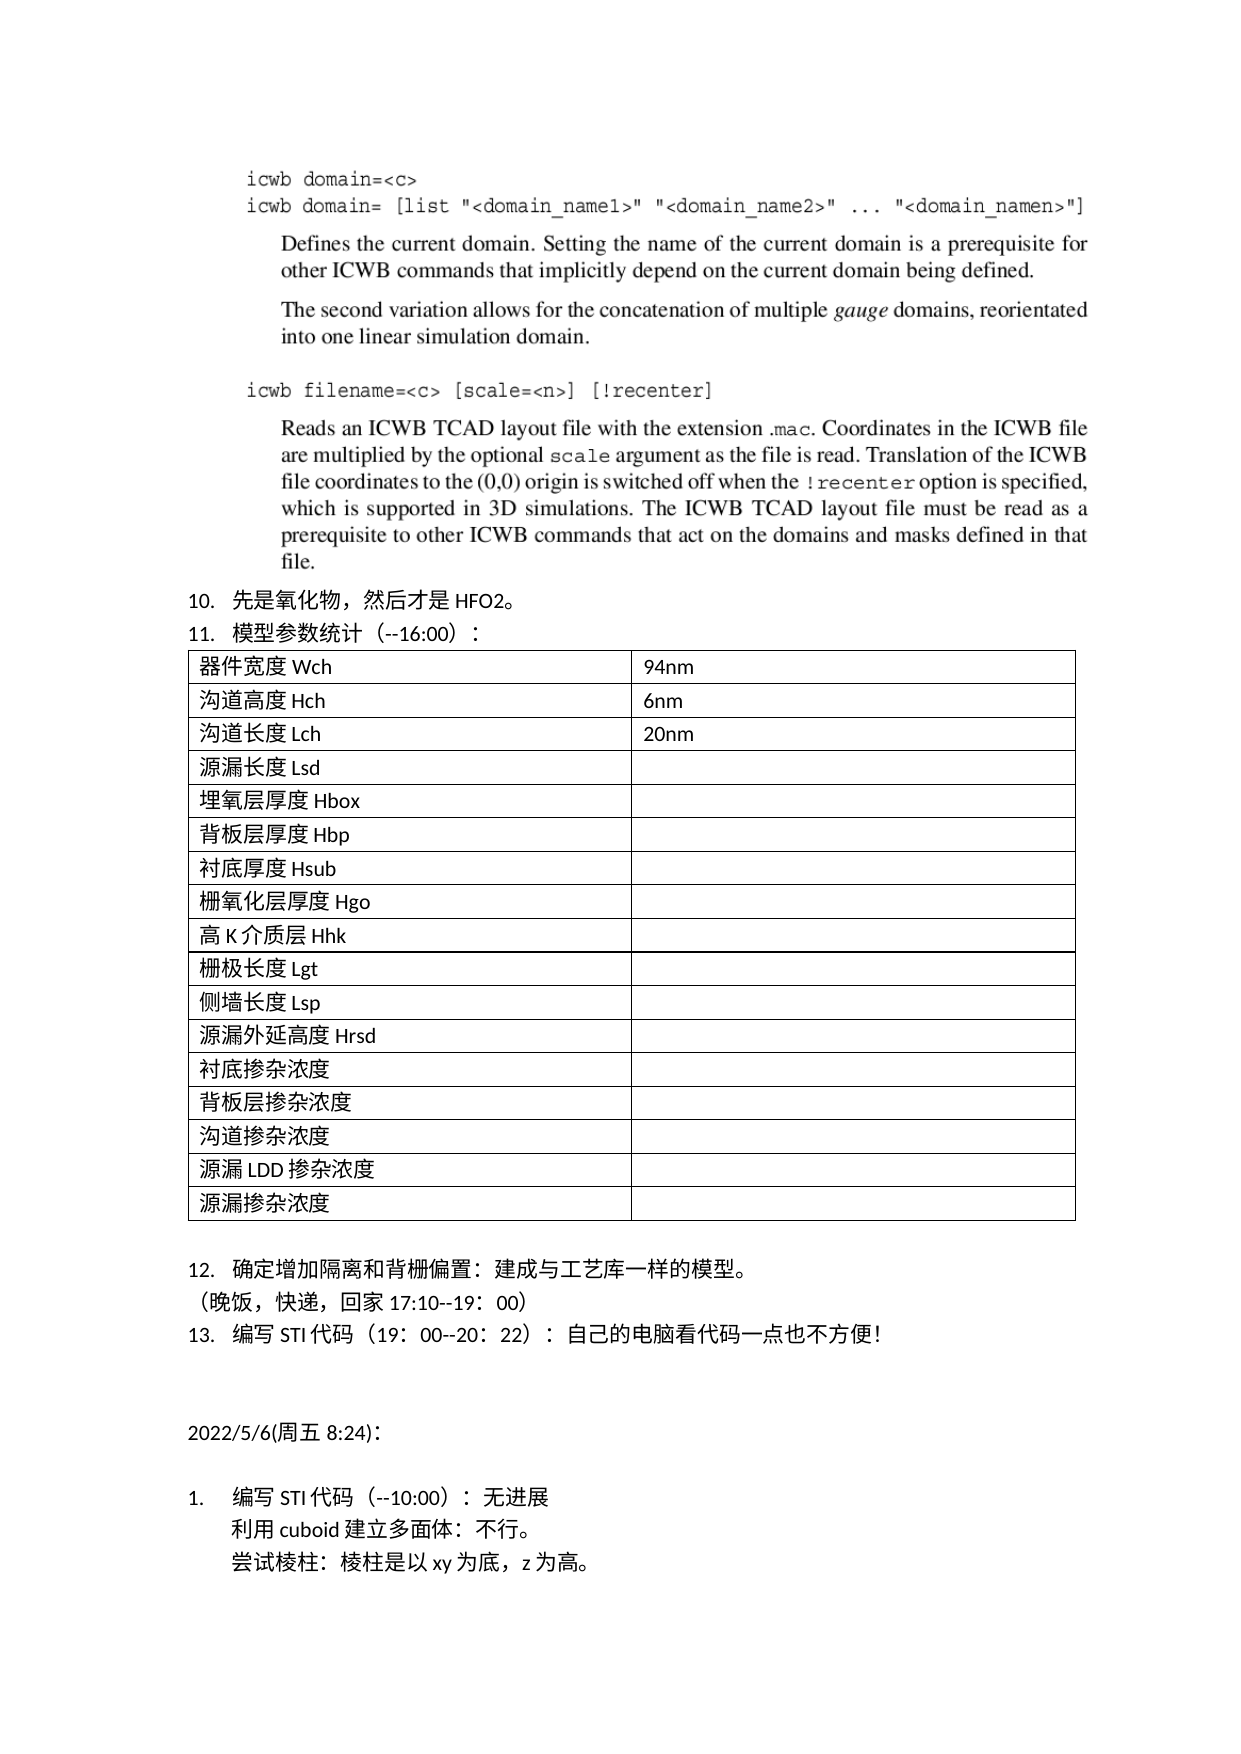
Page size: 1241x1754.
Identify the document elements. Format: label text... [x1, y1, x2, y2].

table_cell [632, 1020, 643, 1052]
table_cell [1064, 1120, 1075, 1153]
table_cell [632, 1120, 643, 1153]
table_cell [632, 986, 643, 1018]
table_cell [1064, 953, 1075, 985]
table_cell [1064, 1020, 1075, 1052]
table_cell [1064, 1053, 1075, 1086]
table_cell [1064, 1087, 1075, 1119]
list 编写STI代码（--10:00）：无进展 [187, 1481, 1053, 1513]
table_cell [1064, 885, 1075, 918]
table_cell [1064, 785, 1075, 817]
table_cell [632, 885, 643, 918]
table_cell [632, 1087, 643, 1119]
table_cell [632, 1187, 643, 1220]
picture [231, 162, 1097, 575]
list 尝试棱柱：棱柱是以xy为底，z为高。 [187, 1546, 1053, 1578]
table_cell [632, 818, 643, 851]
table_cell [632, 1053, 643, 1086]
table_cell [1064, 751, 1075, 784]
table_cell [632, 953, 643, 985]
table_cell [632, 785, 643, 817]
table_cell [632, 852, 643, 884]
list 确定增加隔离和背栅偏置：建成与工艺库一样的模型。 [187, 1253, 1053, 1286]
list 2022/5/6(周五 8:24)： [187, 1416, 1053, 1448]
list 先是氧化物，然后才是HFO2。 [187, 584, 1053, 617]
table_cell [1064, 852, 1075, 884]
list 编写STI代码（19：00--20：22）：自己的电脑看代码一点也不方便！ [187, 1318, 1053, 1351]
table_cell [1064, 1154, 1075, 1186]
table_cell [1064, 1187, 1075, 1220]
list 模型参数统计（--16:00）： [187, 617, 1053, 649]
table_cell [1064, 919, 1075, 951]
table_cell [632, 751, 643, 784]
table_cell [1064, 986, 1075, 1018]
list （晚饭，快递，回家17:10--19：00） [187, 1286, 1053, 1318]
table_cell [632, 919, 643, 951]
list 利用cuboid建立多面体：不行。 [187, 1513, 1053, 1546]
table_cell [632, 1154, 643, 1186]
table_cell [1064, 818, 1075, 851]
